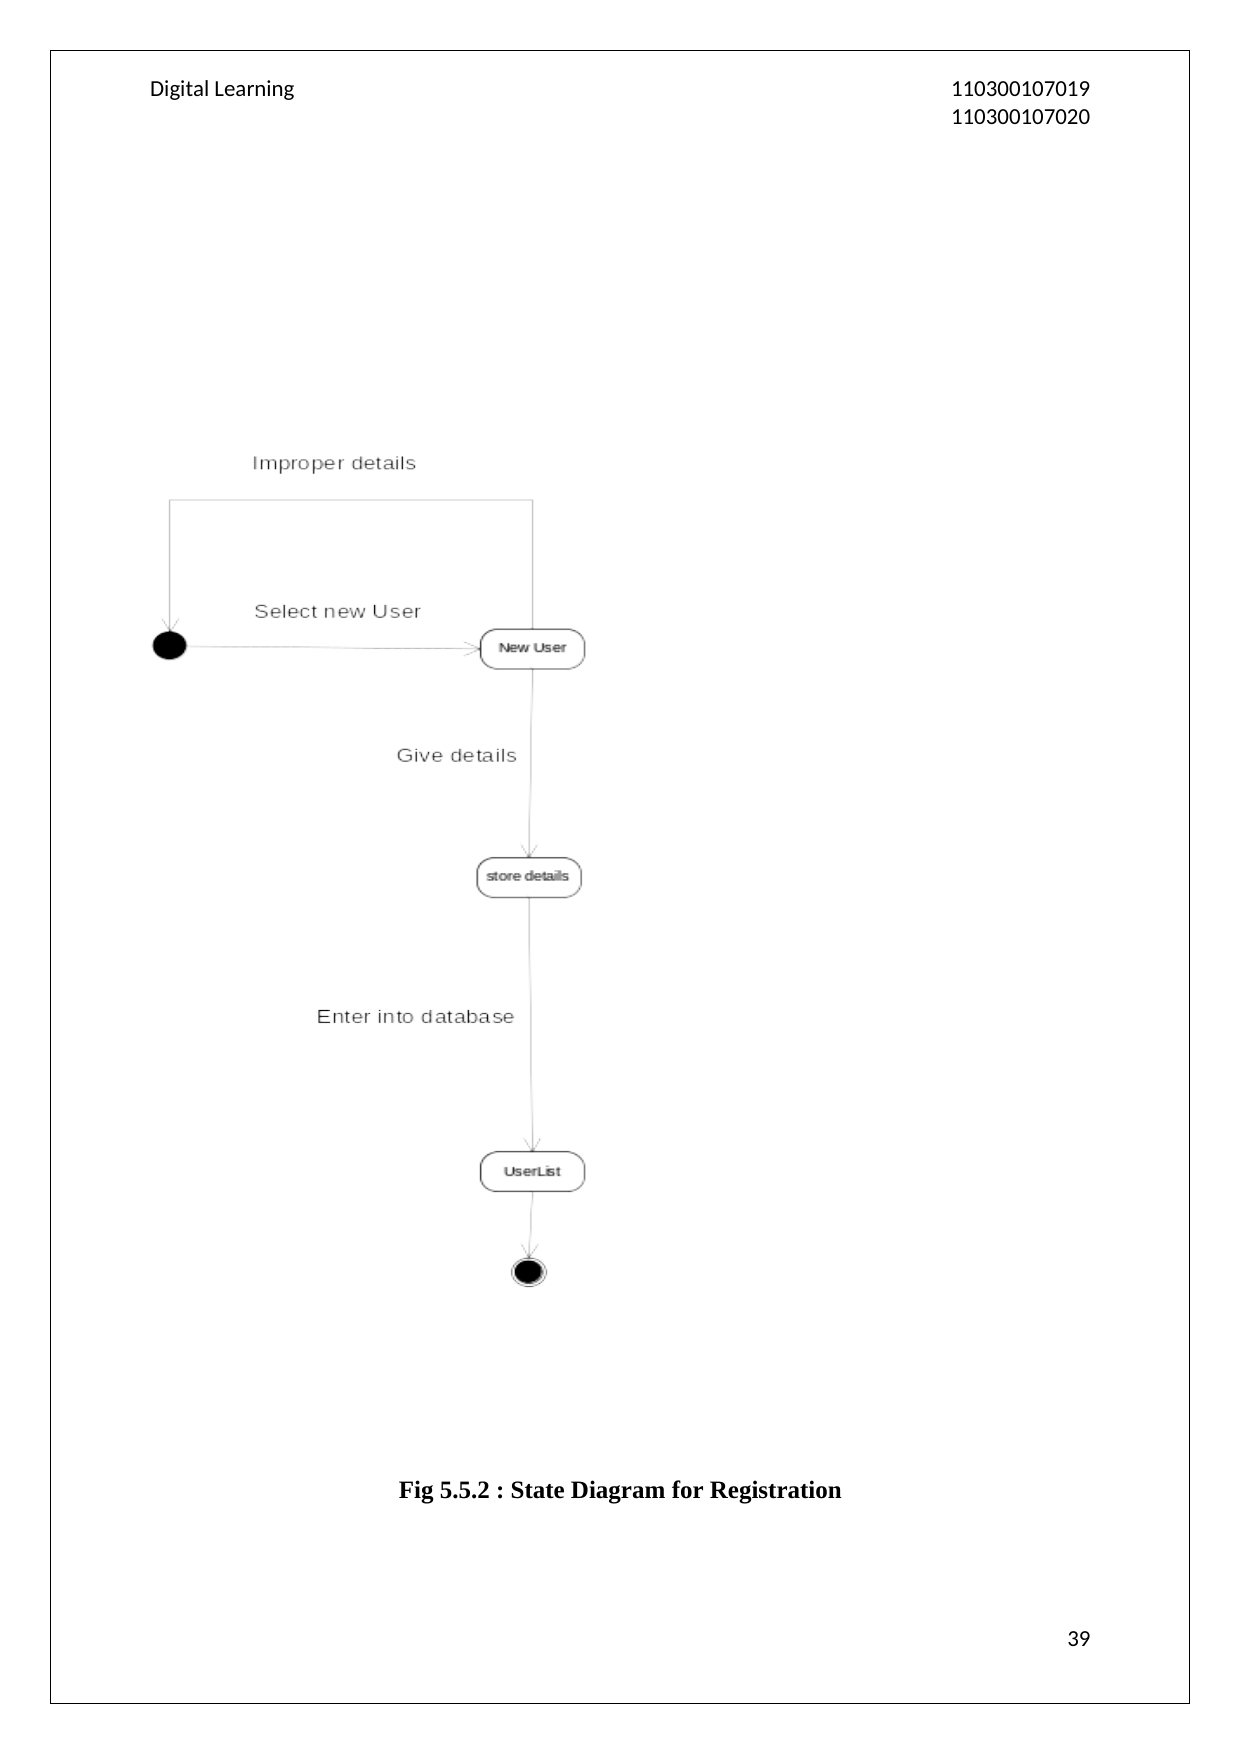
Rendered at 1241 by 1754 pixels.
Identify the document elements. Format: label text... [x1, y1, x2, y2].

text Fig 5.5.2 : State Diagram for Registration [150, 1475, 1090, 1503]
